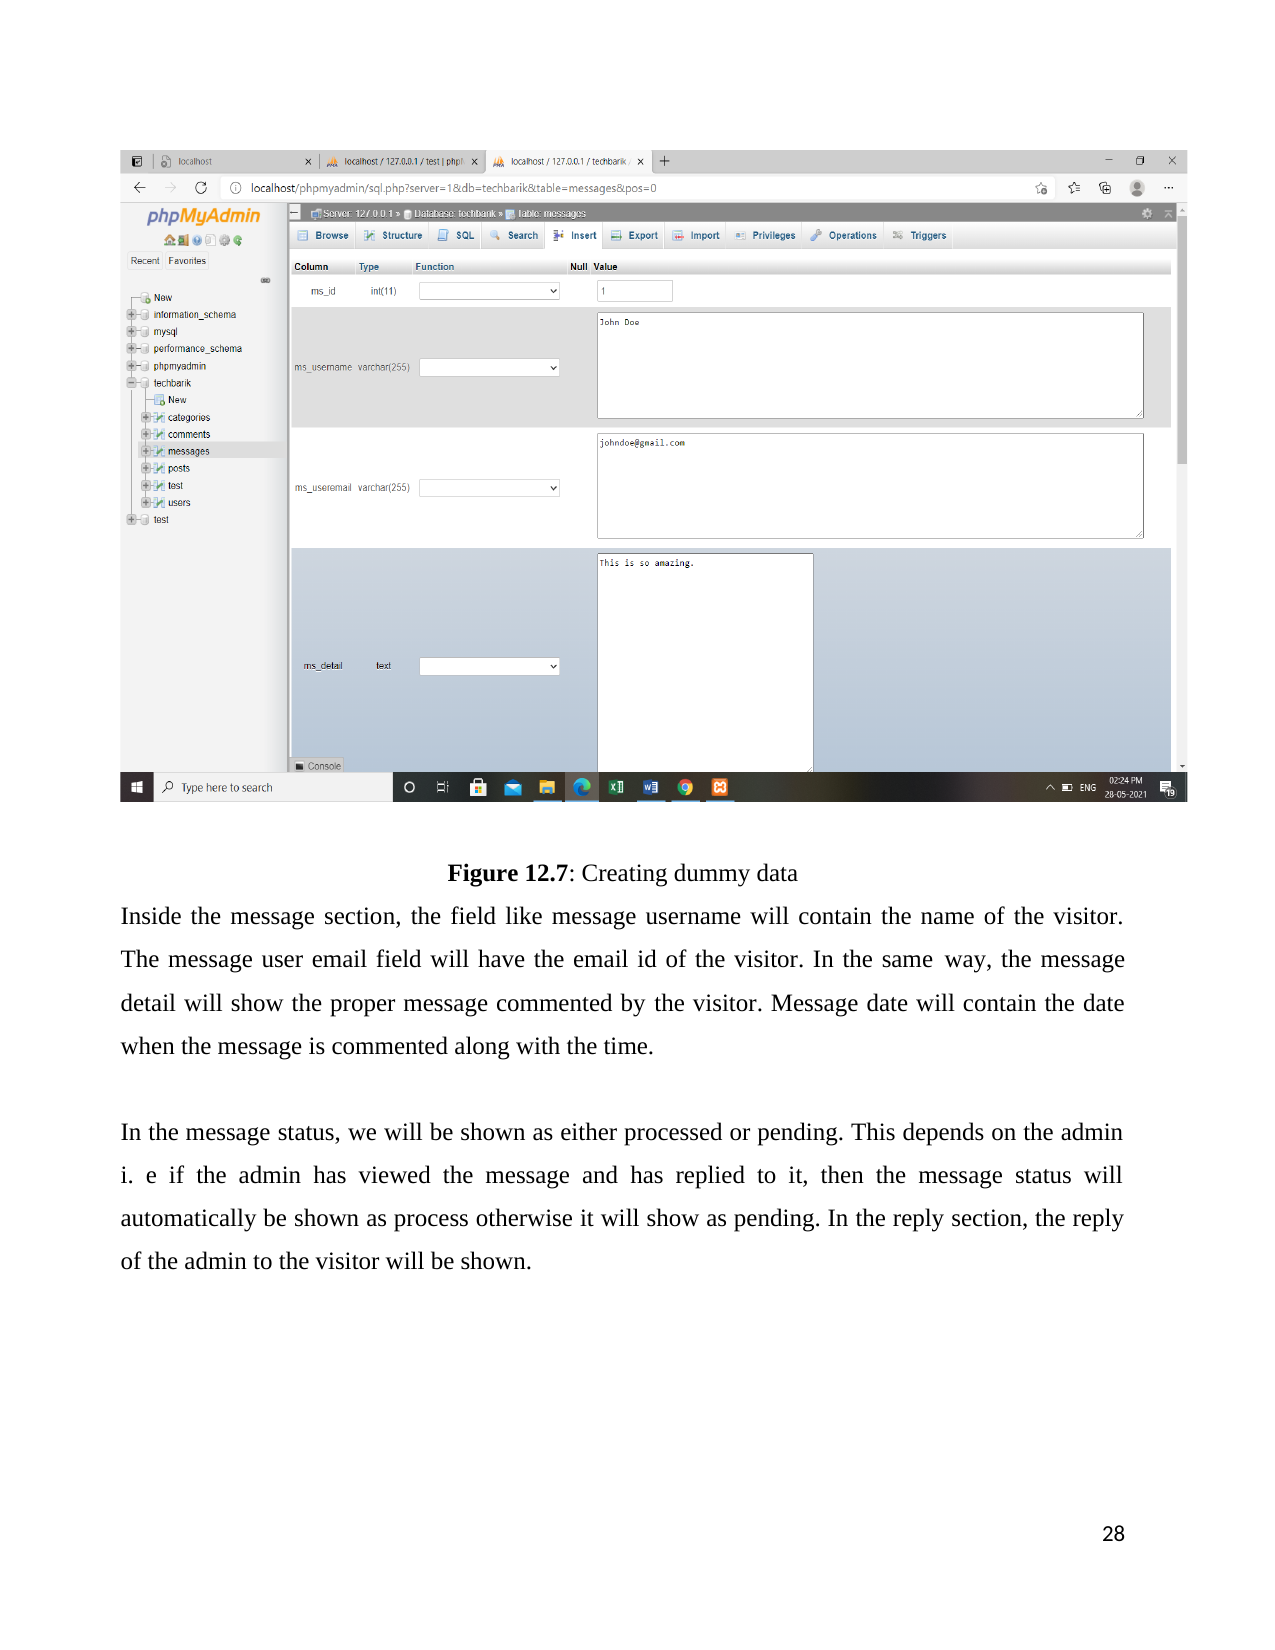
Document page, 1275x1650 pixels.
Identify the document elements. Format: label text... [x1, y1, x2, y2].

text Figure 12.7: Creating dummy data [120, 858, 1125, 887]
picture [120, 150, 1188, 802]
text Inside the message section, the field like message username will contain the name of the visitor. The message user email field will have the email id of the visitor. In the same way, the message detail will show the proper message commented by the visitor. Message date will contain the date when the message is commented along with the time. [120, 901, 1125, 1059]
text In the message status, we will be shown as either processed or pending. This depends on the admin i. e if the admin has viewed the message and has replied to it, then the message status will automatically be shown as process otherwise it will show as pending. In the reply section, the reply of the admin to the visitor will be shown. [120, 1117, 1125, 1275]
